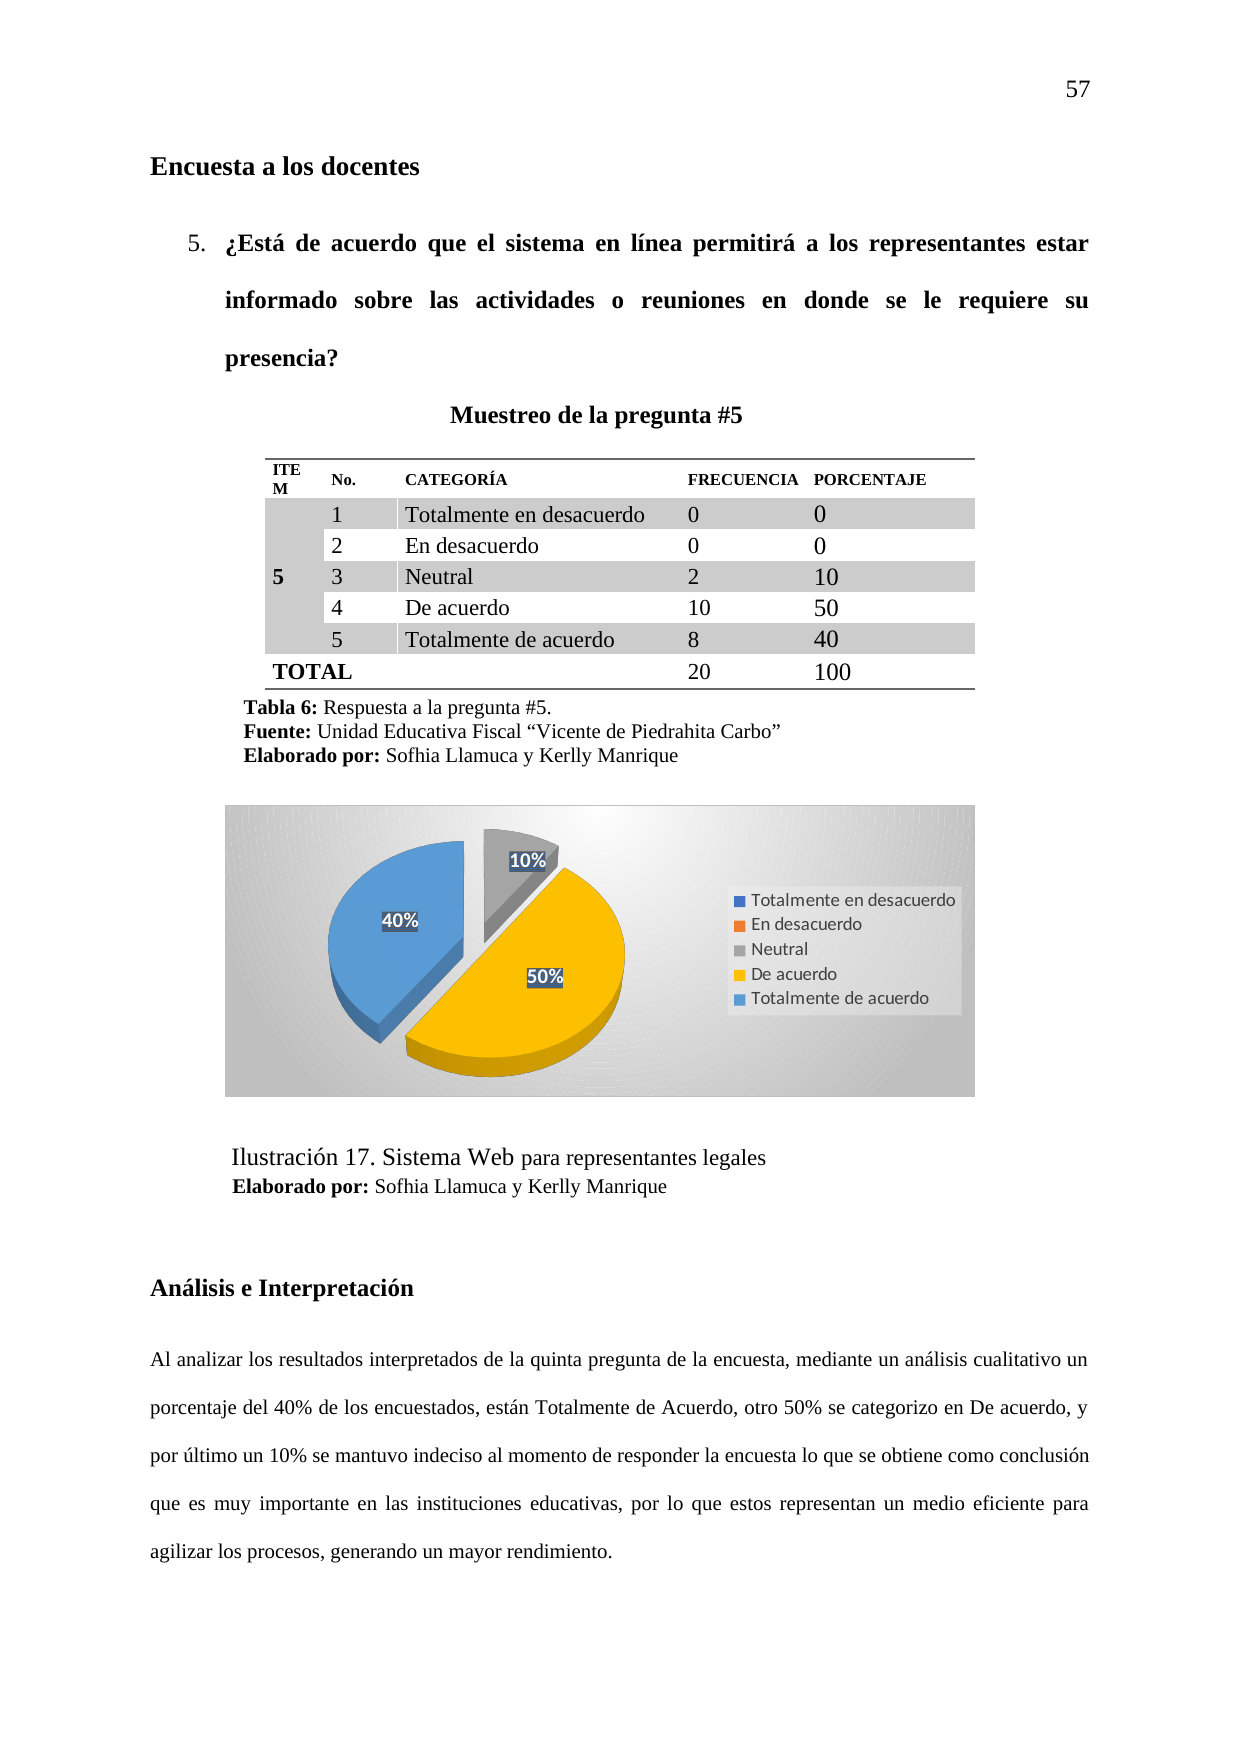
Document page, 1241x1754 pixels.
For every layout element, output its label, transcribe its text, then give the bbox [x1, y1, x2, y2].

table_header CATEGORÍA [398, 460, 680, 498]
table_cell 4 [324, 592, 397, 623]
table_cell 8 [680, 623, 806, 654]
table_cell 5 [324, 623, 397, 654]
text Ilustración 17. Sistema Web para representantes legales [150, 1142, 1090, 1170]
text Análisis e Interpretación [150, 1273, 1090, 1302]
table_cell 40 [806, 623, 975, 654]
table_cell 3 [324, 561, 397, 592]
table_cell 2 [680, 561, 806, 592]
table_cell TOTAL [265, 655, 680, 687]
table_header No. [324, 460, 397, 498]
list Muestreo de la pregunta #5 [225, 400, 1090, 429]
text Al analizar los resultados interpretados de la quinta pregunta de la encuesta, mediante un análisis cualitativo un porcentaje del 40% de los encuestados, están Totalmente de Acuerdo, otro 50% se categorizo en De acuerdo, y por último un 10% se mantuvo indeciso al momento de responder la encuesta lo que se obtiene como conclusión que es muy importante en las instituciones educativas, por lo que estos representan un medio eficiente para agilizar los procesos, generando un mayor rendimiento. [150, 1347, 1090, 1563]
table_cell 20 [680, 655, 806, 687]
table_cell 0 [680, 530, 806, 561]
table_cell 10 [680, 592, 806, 623]
table_cell 0 [806, 498, 975, 529]
table_cell Neutral [398, 561, 680, 592]
table_cell 0 [680, 498, 806, 529]
list ¿Está de acuerdo que el sistema en línea permitirá a los representantes estar informado sobre las actividades o reuniones en donde se le requiere su presencia? [187, 228, 1090, 372]
table_cell 10 [806, 561, 975, 592]
table_cell 5 [265, 498, 324, 654]
table_header FRECUENCIA [680, 460, 806, 498]
table_cell 2 [324, 530, 397, 561]
table_cell 1 [324, 498, 397, 529]
table_cell En desacuerdo [398, 530, 680, 561]
table_cell Totalmente de acuerdo [398, 623, 680, 654]
table_cell De acuerdo [398, 592, 680, 623]
table_header ITEM [265, 460, 324, 498]
table_cell 0 [806, 530, 975, 561]
table_cell 100 [806, 655, 975, 687]
table_header PORCENTAJE [806, 460, 975, 498]
text Encuesta a los docentes [150, 150, 1090, 181]
table_cell 50 [806, 592, 975, 623]
table_cell Totalmente en desacuerdo [398, 498, 680, 529]
